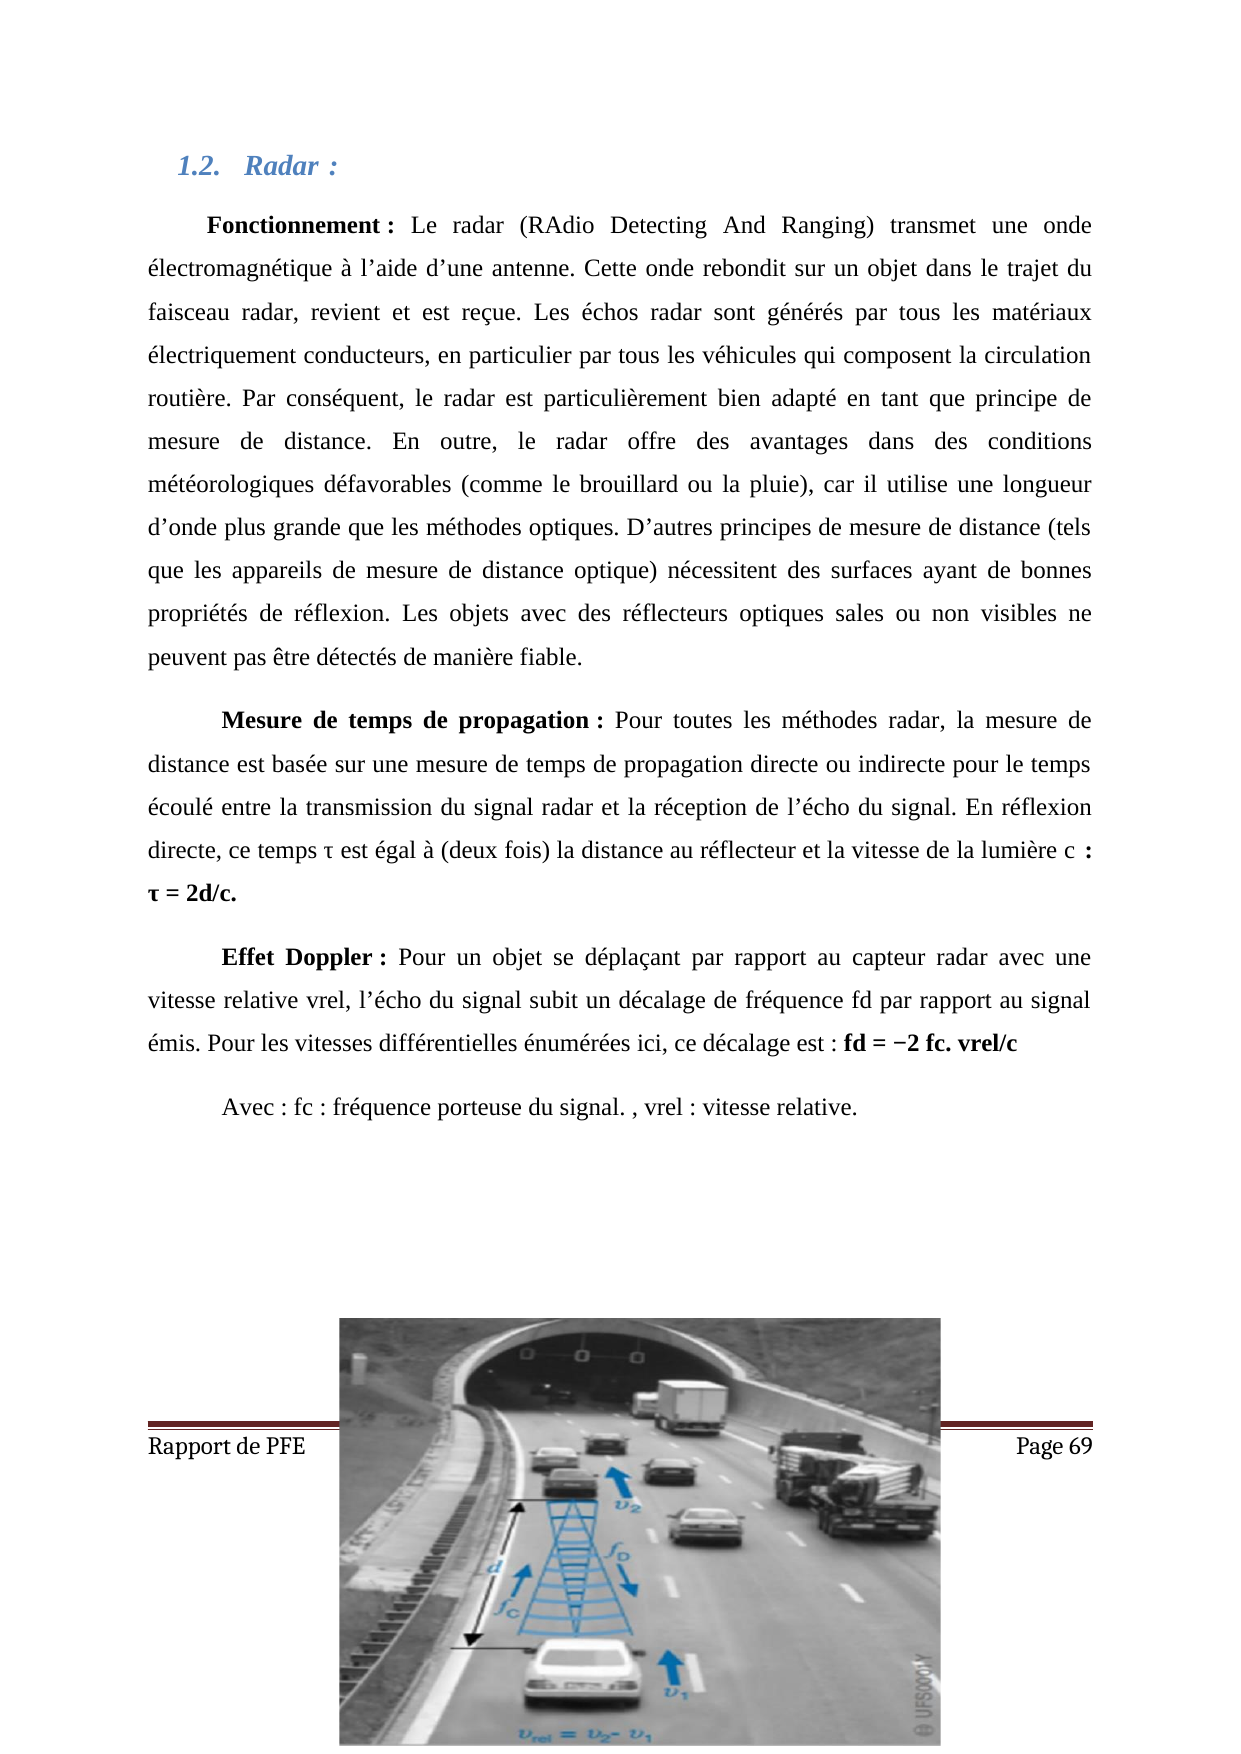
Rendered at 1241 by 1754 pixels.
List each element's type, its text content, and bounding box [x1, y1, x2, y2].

text Avec : fc : fréquence porteuse du signal. , vrel : vitesse relative. [148, 1092, 1093, 1121]
picture [337, 1318, 941, 1744]
text Effet Doppler : Pour un objet se déplaçant par rapport au capteur radar avec une vitesse relative vrel, l’écho du signal subit un décalage de fréquence fd par rapport au signal émis. Pour les vitesses différentielles énumérées ici, ce décalage est : fd = −2 fc. vrel/c [148, 942, 1093, 1057]
subtitle Radar : [177, 148, 1093, 181]
text Fonctionnement : Le radar (RAdio Detecting And Ranging) transmet une onde électromagnétique à l’aide d’une antenne. Cette onde rebondit sur un objet dans le trajet du faisceau radar, revient et est reçue. Les échos radar sont générés par tous les matériaux électriquement conducteurs, en particulier par tous les véhicules qui composent la circulation routière. Par conséquent, le radar est particulièrement bien adapté en tant que principe de mesure de distance. En outre, le radar offre des avantages dans des conditions météorologiques défavorables (comme le brouillard ou la pluie), car il utilise une longueur d’onde plus grande que les méthodes optiques. D’autres principes de mesure de distance (tels que les appareils de mesure de distance optique) nécessitent des surfaces ayant de bonnes propriétés de réflexion. Les objets avec des réflecteurs optiques sales ou non visibles ne peuvent pas être détectés de manière fiable. [148, 210, 1093, 670]
text Mesure de temps de propagation : Pour toutes les méthodes radar, la mesure de distance est basée sur une mesure de temps de propagation directe ou indirecte pour le temps écoulé entre la transmission du signal radar et la réception de l’écho du signal. En réflexion directe, ce temps τ est égal à (deux fois) la distance au réflecteur et la vitesse de la lumière c : τ = 2d/c. [148, 706, 1093, 907]
